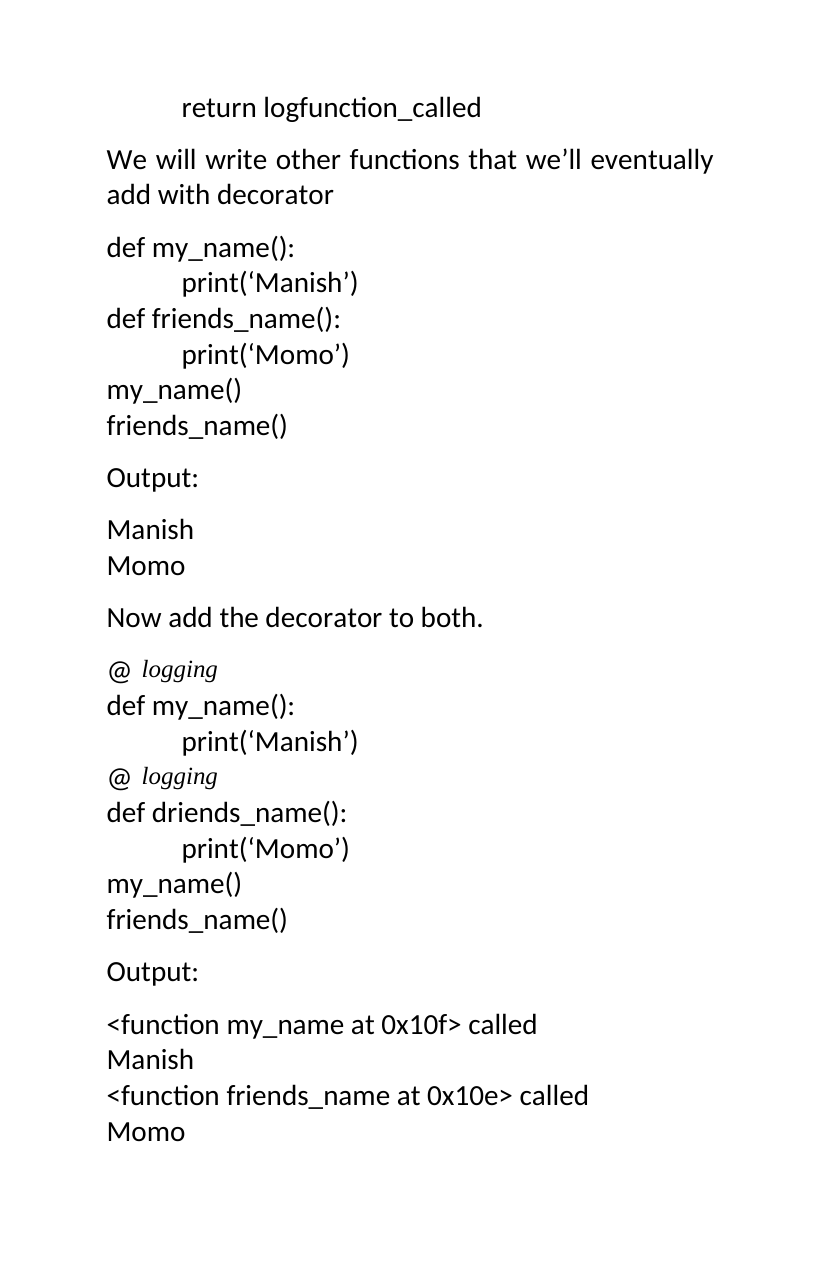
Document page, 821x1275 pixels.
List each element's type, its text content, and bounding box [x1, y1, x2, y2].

text print(‘Manish’) [106, 264, 714, 300]
text Momo [106, 1113, 714, 1148]
text friends_name() [106, 407, 714, 443]
text my_name() [106, 866, 714, 901]
text @ [106, 652, 714, 687]
text <function friends_name at 0x10e> called [106, 1077, 714, 1113]
text Output: [106, 953, 714, 989]
text def driends_name(): [106, 794, 714, 830]
text Momo [106, 547, 714, 583]
text Manish [106, 1041, 714, 1077]
text my_name() [106, 371, 714, 407]
text return logfunction_called [106, 89, 714, 124]
text def friends_name(): [106, 300, 714, 336]
text print(‘Momo’) [106, 830, 714, 866]
text print(‘Momo’) [106, 336, 714, 371]
text We will write other functions that we’ll eventually add with decorator [106, 141, 714, 212]
text <function my_name at 0x10f> called [106, 1006, 714, 1041]
text friends_name() [106, 901, 714, 937]
text print(‘Manish’) [106, 723, 714, 759]
text def my_name(): [106, 229, 714, 264]
text Output: [106, 459, 714, 495]
text Now add the decorator to both. [106, 599, 714, 635]
text Manish [106, 512, 714, 547]
text def my_name(): [106, 687, 714, 723]
text @ [106, 759, 714, 794]
